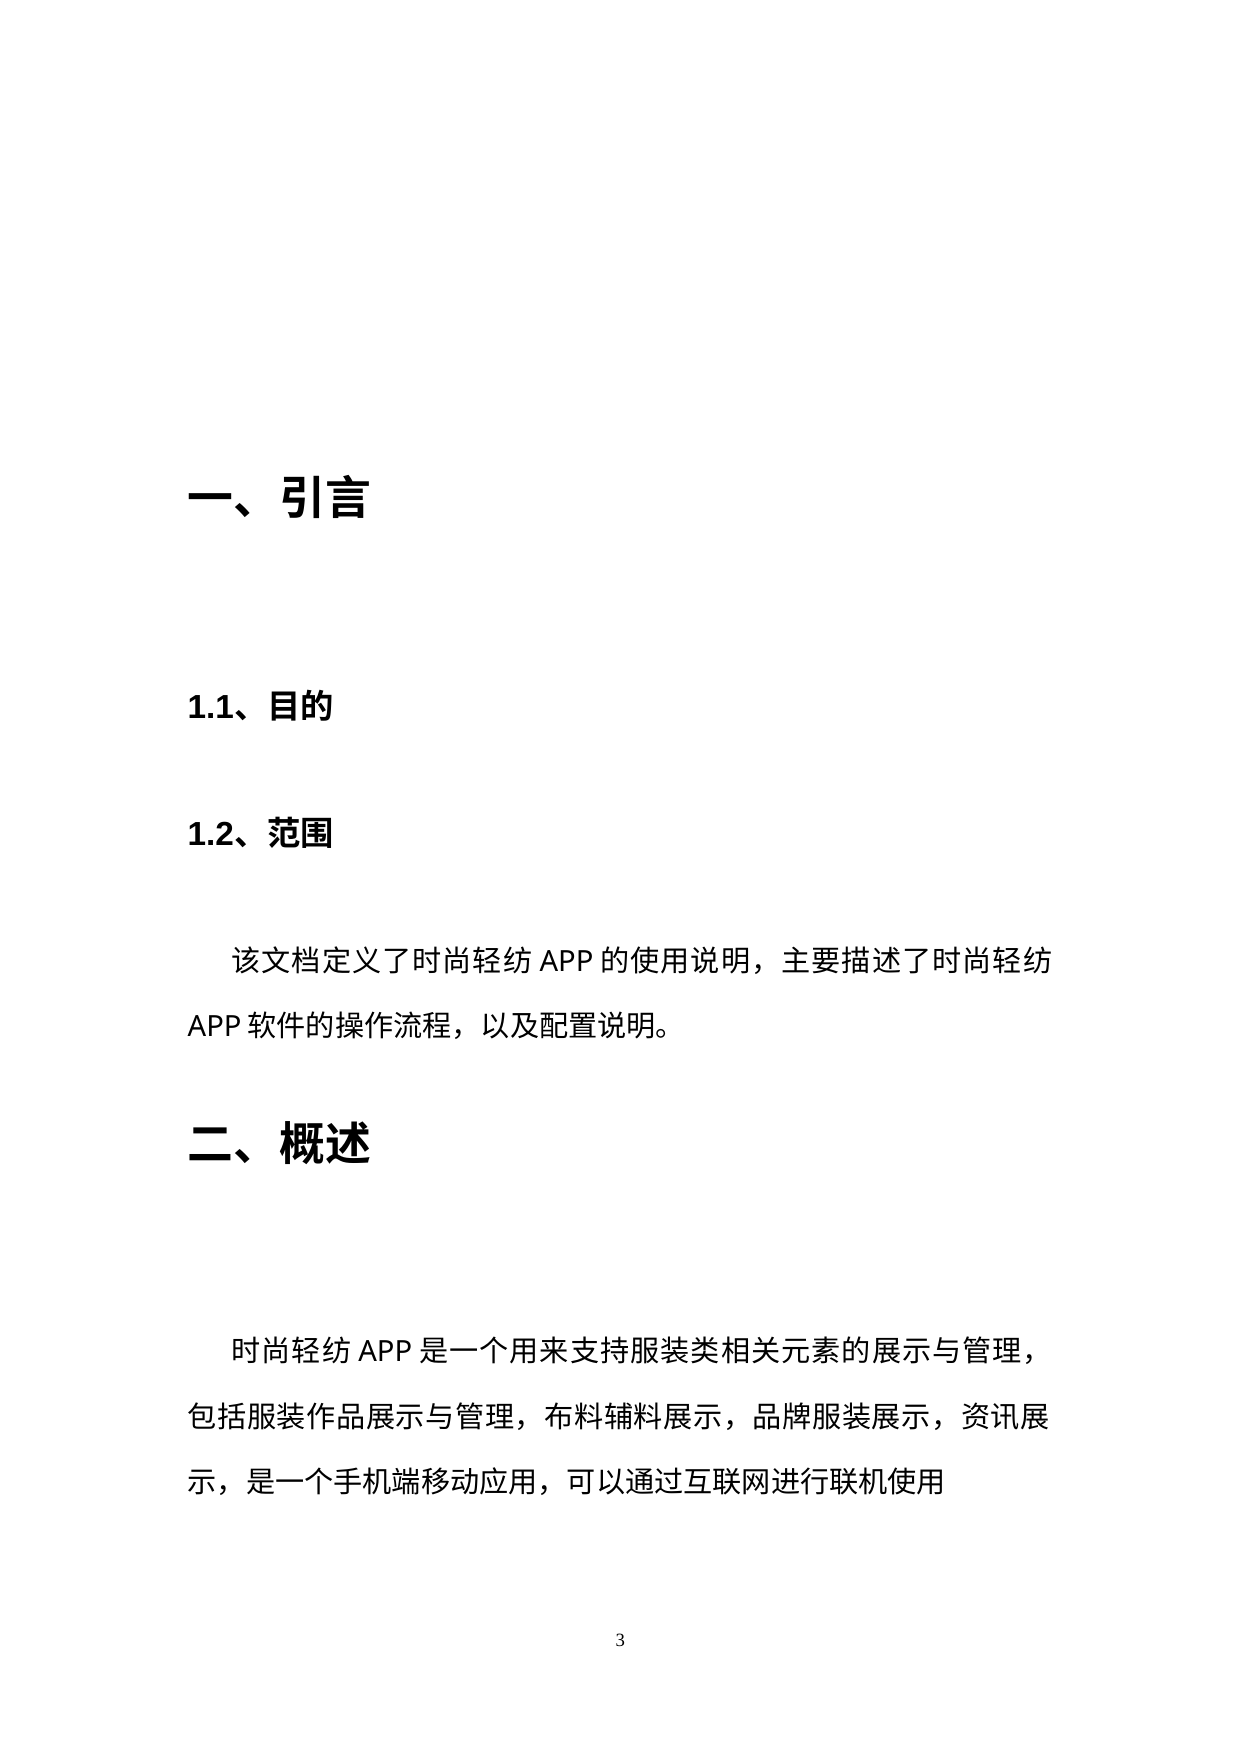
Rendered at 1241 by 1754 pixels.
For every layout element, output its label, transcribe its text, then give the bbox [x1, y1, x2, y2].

text 该文档定义了时尚轻纺APP的使用说明，主要描述了时尚轻纺APP软件的操作流程，以及配置说明。 [187, 926, 1053, 1056]
text 时尚轻纺APP是一个用来支持服装类相关元素的展示与管理，包括服装作品展示与管理，布料辅料展示，品牌服装展示，资讯展示，是一个手机端移动应用，可以通过互联网进行联机使用 [187, 1317, 1053, 1512]
